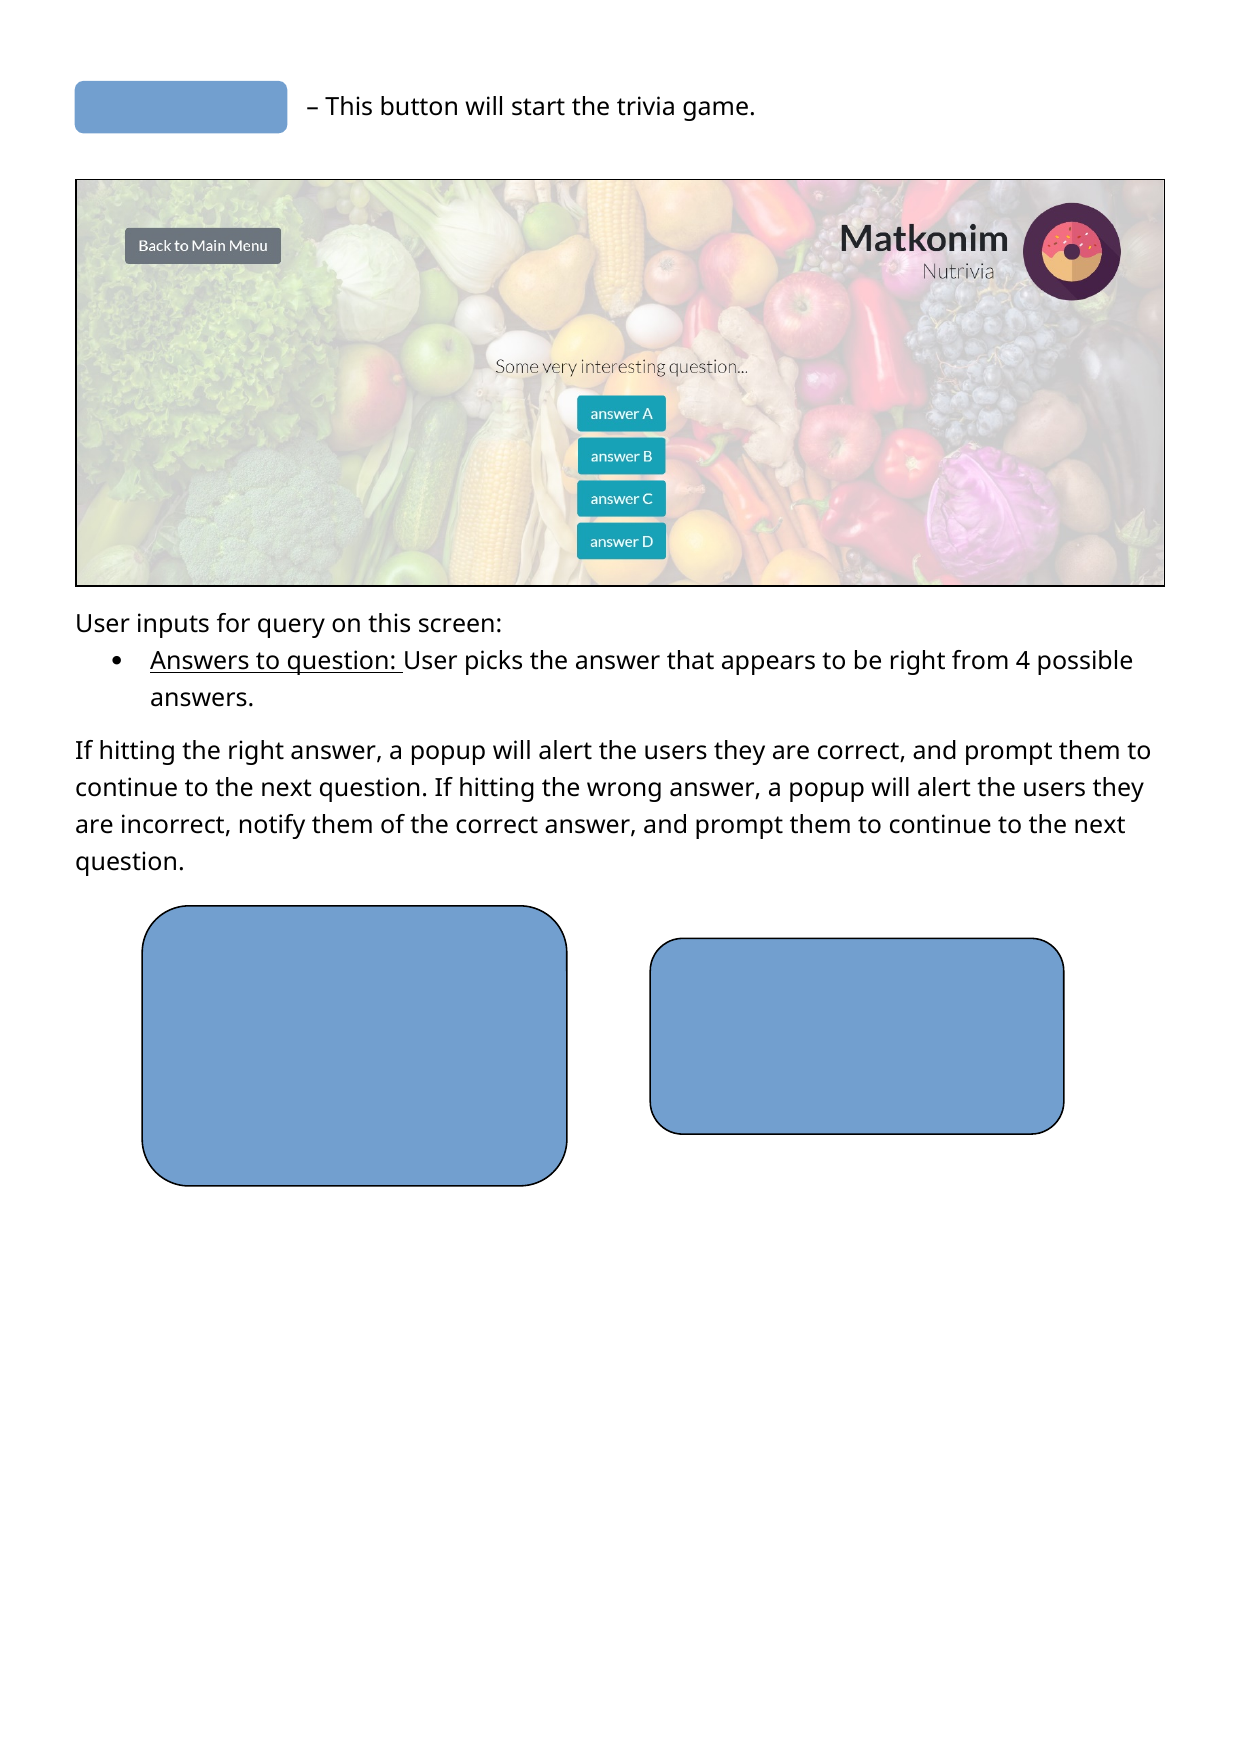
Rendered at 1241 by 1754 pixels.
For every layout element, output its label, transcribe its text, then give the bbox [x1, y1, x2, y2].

list Answers to question: User picks the answer that appears to be right from 4 possible answers. [112, 643, 1165, 713]
text User inputs for query on this screen: [75, 606, 1165, 640]
picture [77, 180, 1164, 585]
text – This button will start the trivia game. [75, 75, 1165, 123]
text If hitting the right answer, a popup will alert the users they are correct, and prompt them to continue to the next question. If hitting the wrong answer, a popup will alert the users they are incorrect, notify them of the correct answer, and prompt them to continue to the next question. [75, 733, 1165, 877]
